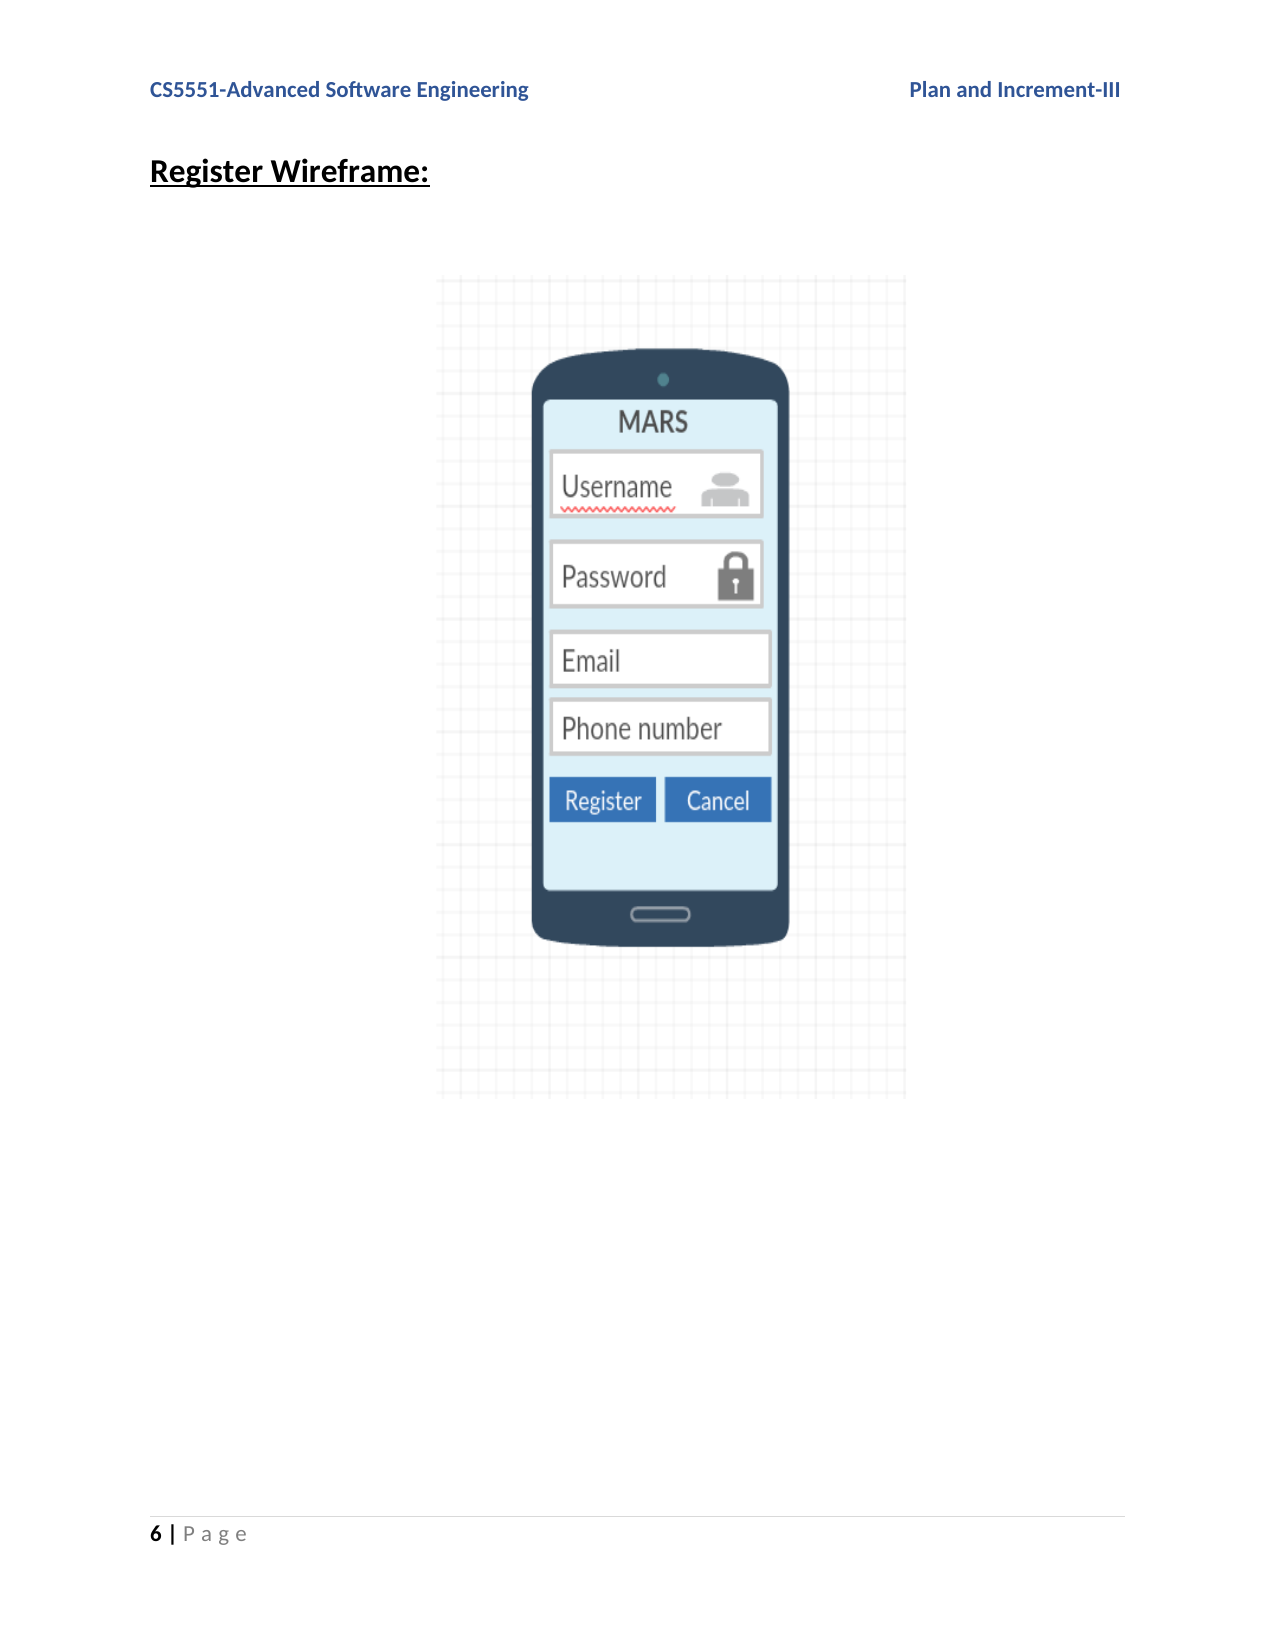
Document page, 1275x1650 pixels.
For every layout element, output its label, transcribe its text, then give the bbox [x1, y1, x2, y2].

text Register Wireframe: [150, 150, 1125, 191]
picture [436, 275, 907, 1099]
